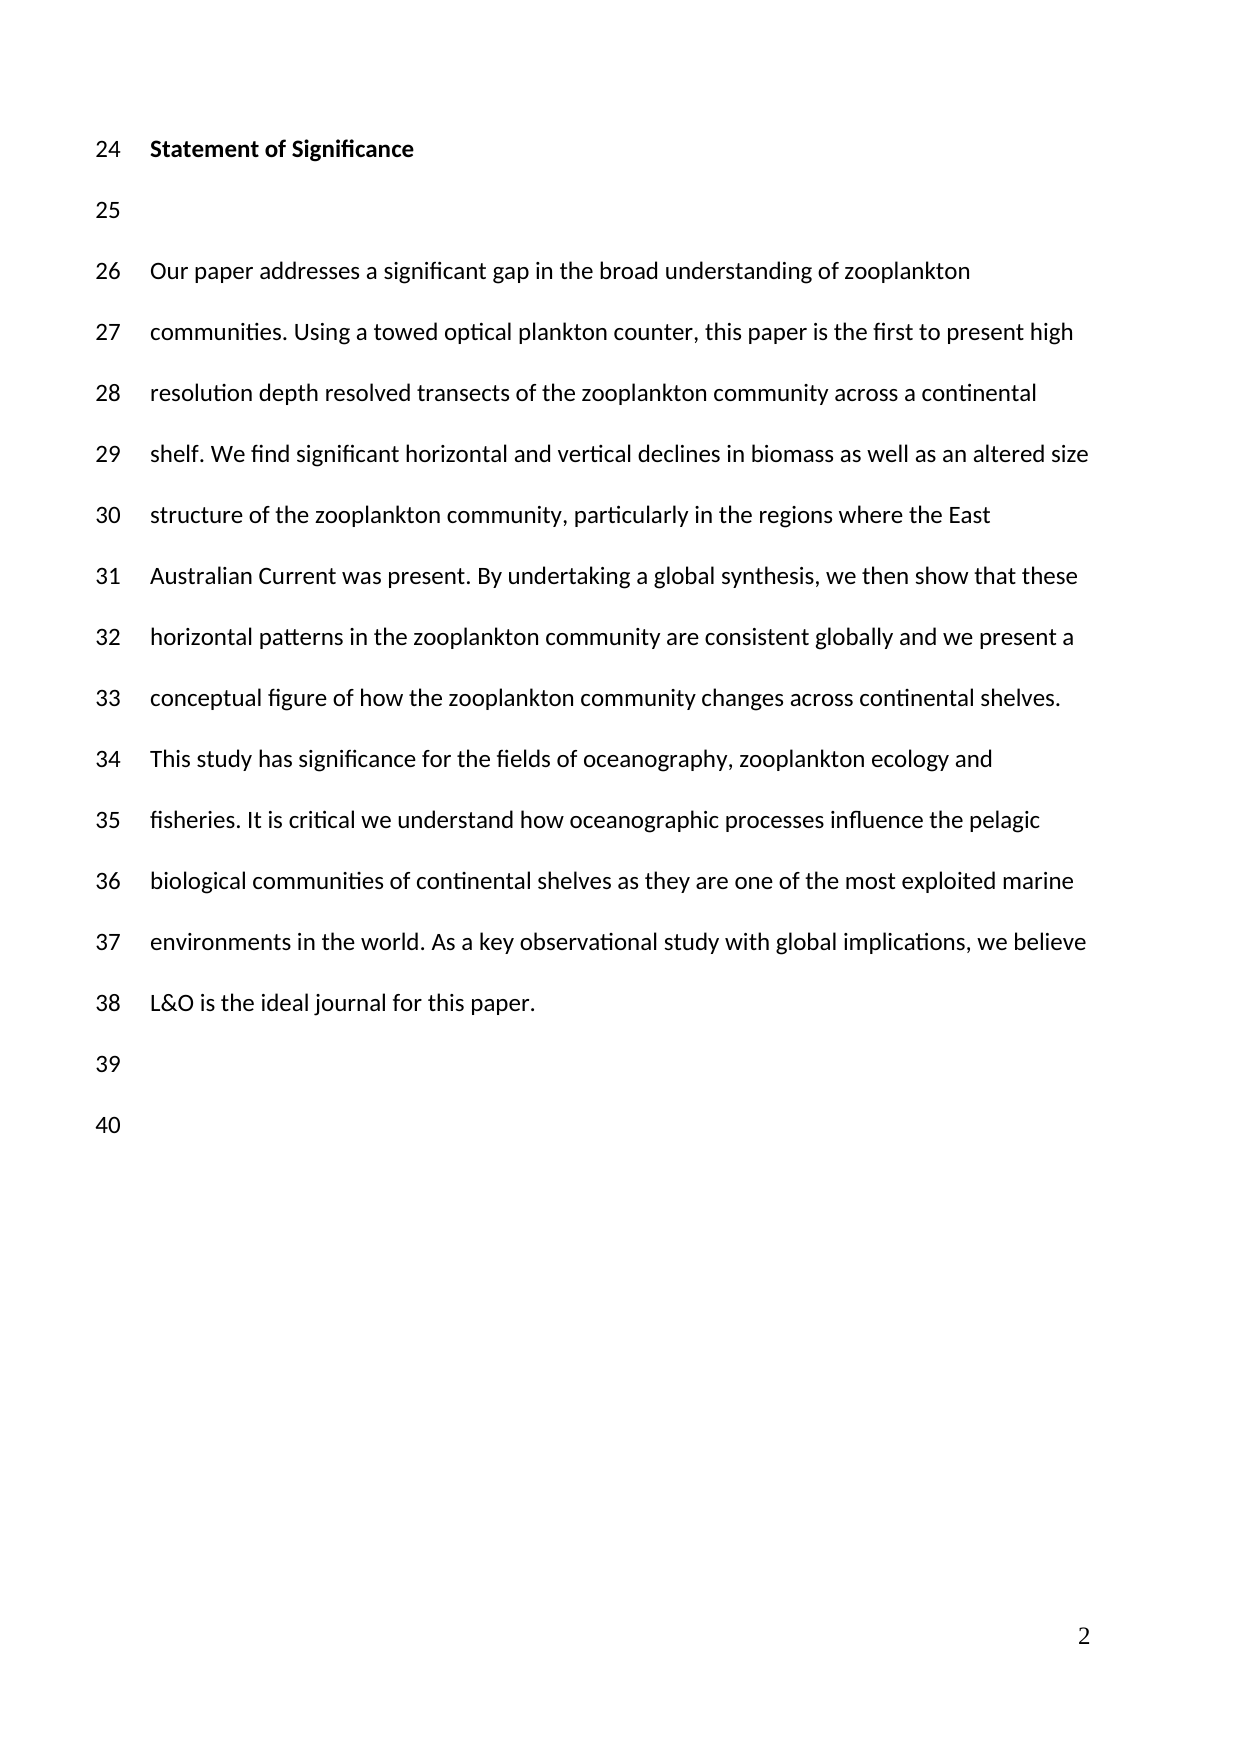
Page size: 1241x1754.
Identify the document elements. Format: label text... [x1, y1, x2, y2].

text Statement of Significance [150, 133, 1090, 163]
text Our paper addresses a significant gap in the broad understanding of zooplankton communities. Using a towed optical plankton counter, this paper is the first to present high resolution depth resolved transects of the zooplankton community across a continental shelf. We find significant horizontal and vertical declines in biomass as well as an altered size structure of the zooplankton community, particularly in the regions where the East Australian Current was present. By undertaking a global synthesis, we then show that these horizontal patterns in the zooplankton community are consistent globally and we present a conceptual figure of how the zooplankton community changes across continental shelves. This study has significance for the fields of oceanography, zooplankton ecology and fisheries. It is critical we understand how oceanographic processes influence the pelagic biological communities of continental shelves as they are one of the most exploited marine environments in the world. As a key observational study with global implications, we believe L&O is the ideal journal for this paper. [150, 255, 1090, 1018]
